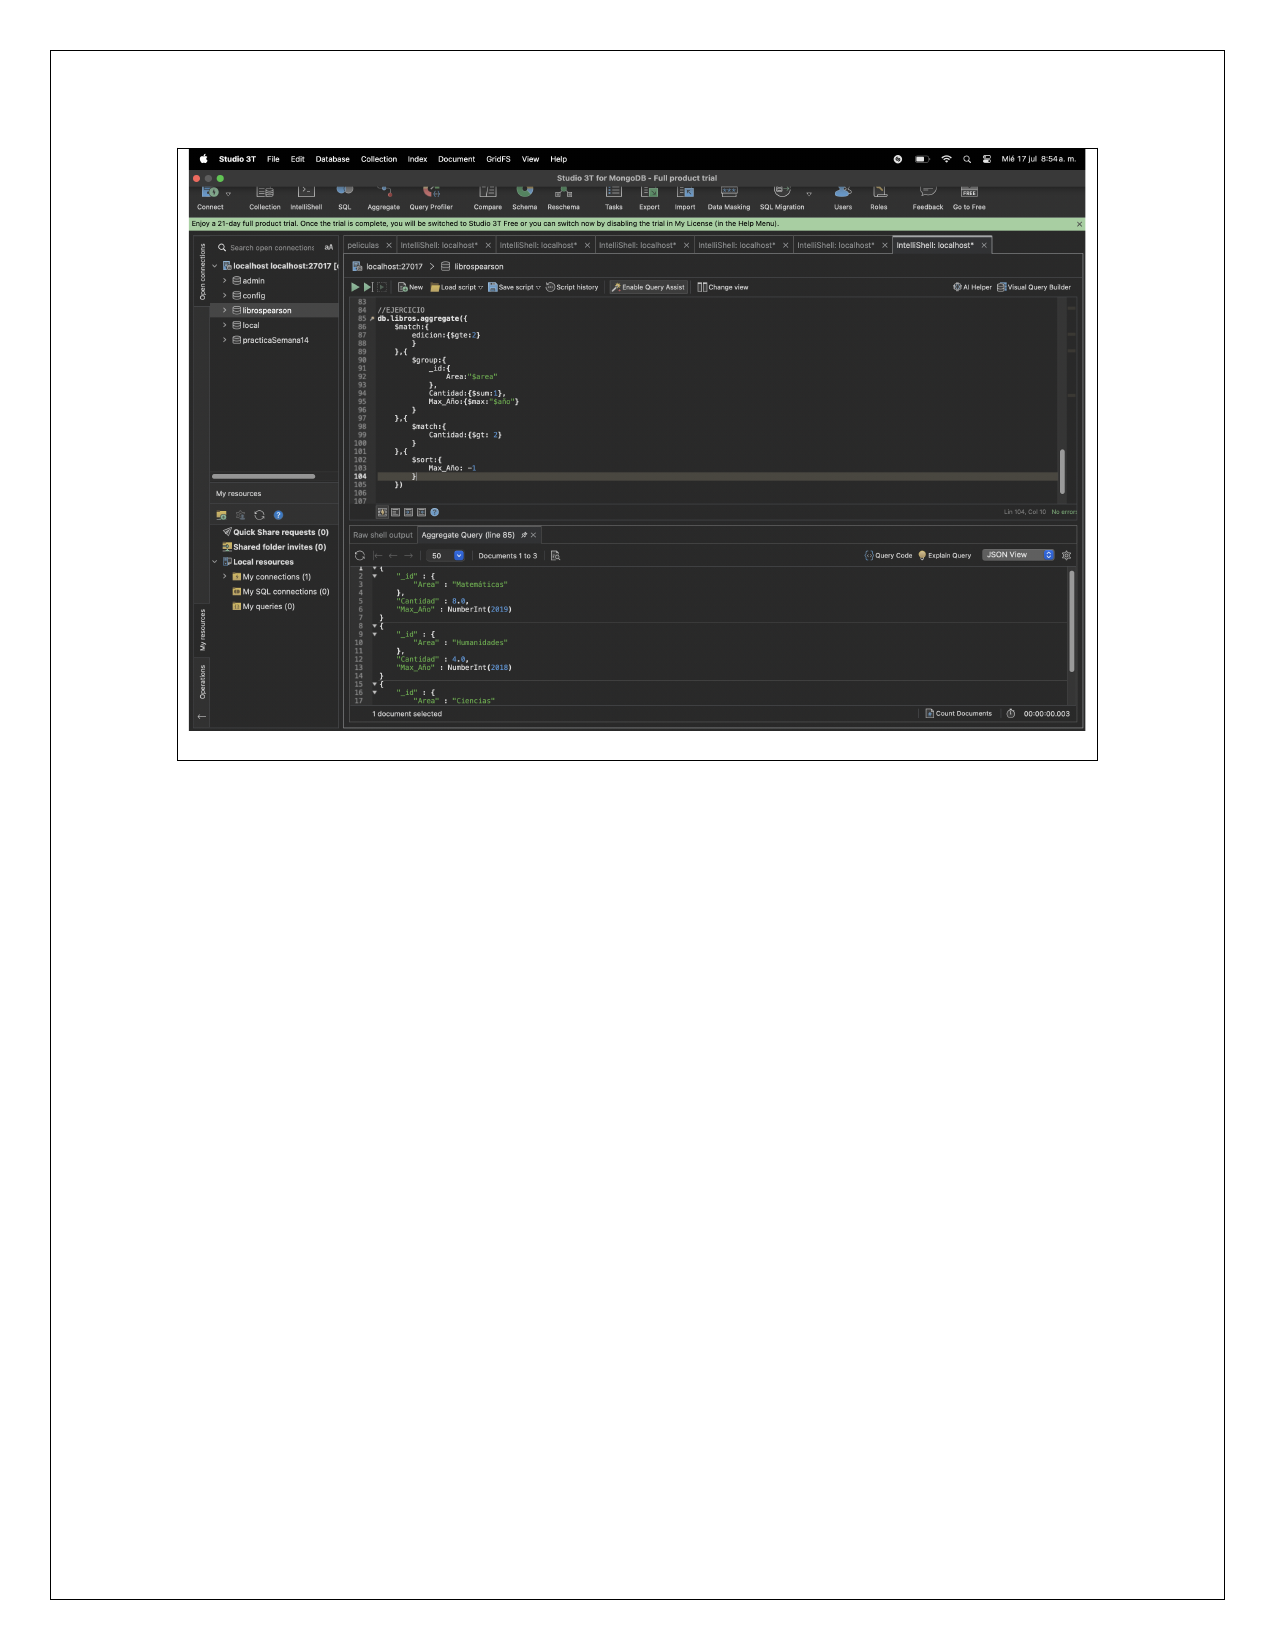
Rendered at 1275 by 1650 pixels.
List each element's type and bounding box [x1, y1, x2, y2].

table_cell [178, 149, 1097, 759]
picture [188, 148, 1086, 731]
